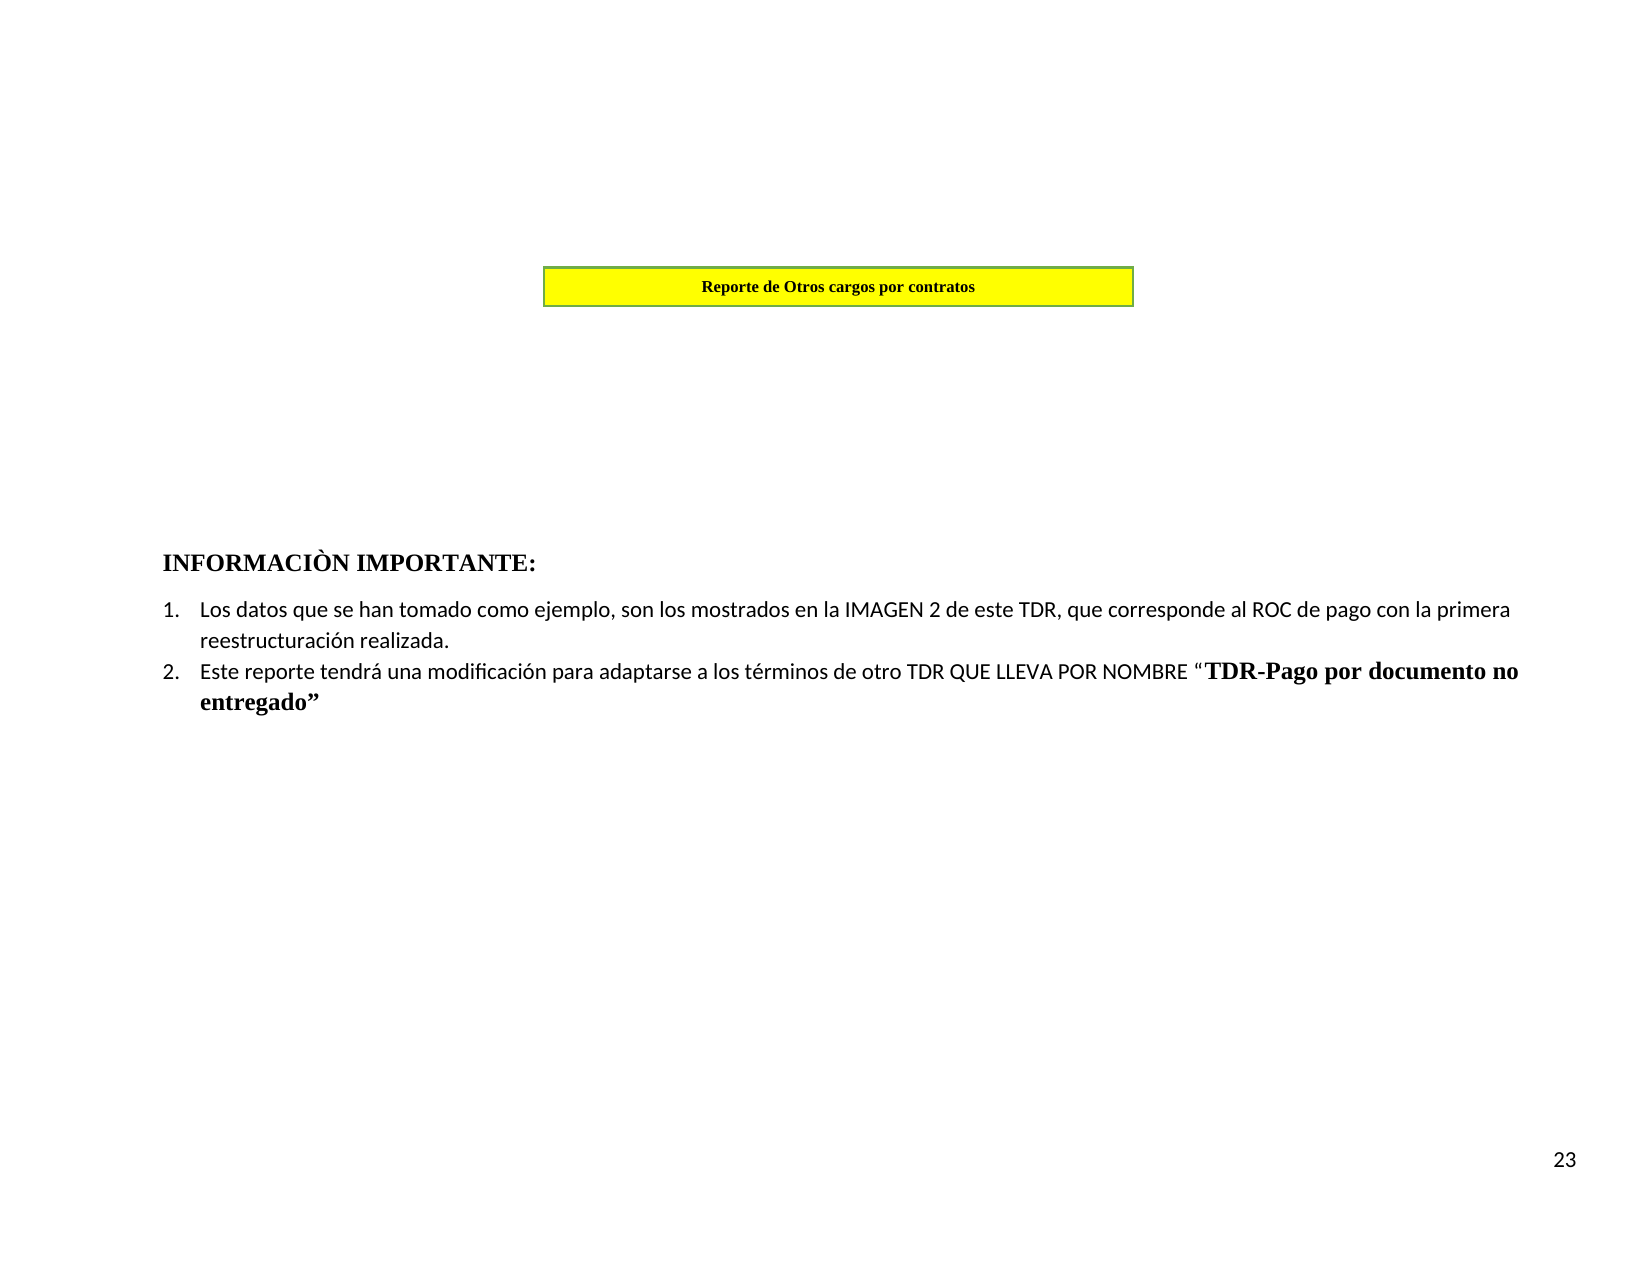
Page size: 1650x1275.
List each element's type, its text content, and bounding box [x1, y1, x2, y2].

list Los datos que se han tomado como ejemplo, son los mostrados en la IMAGEN 2 de este TDR, que corresponde al ROC de pago con la primera reestructuración realizada. [162, 596, 1576, 654]
list Este reporte tendrá una modificación para adaptarse a los términos de otro TDR QUE LLEVA POR NOMBRE “TDR-Pago por documento no entregado” [162, 656, 1576, 716]
text INFORMACIÒN IMPORTANTE: [162, 548, 1576, 577]
